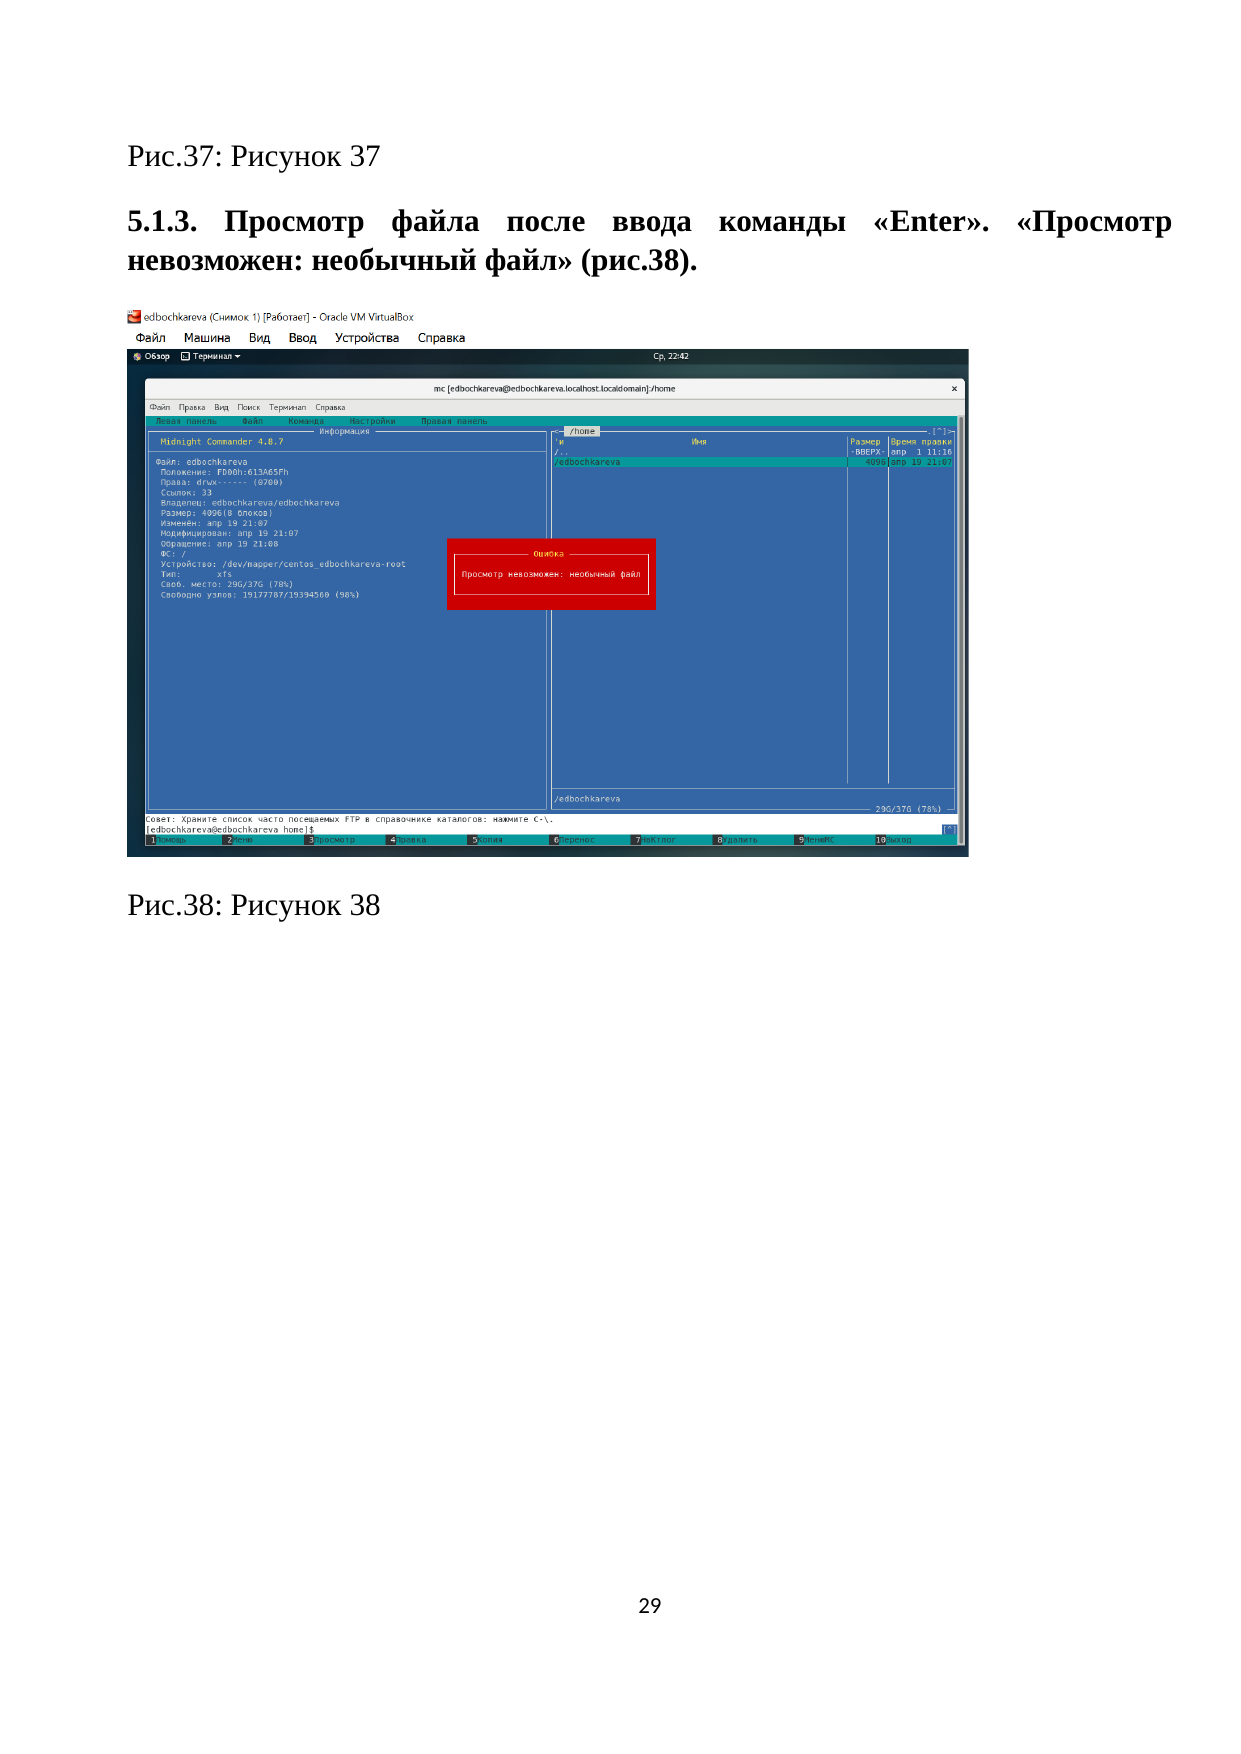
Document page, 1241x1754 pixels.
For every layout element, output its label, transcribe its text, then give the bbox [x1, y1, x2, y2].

subtitle 5.1.3. Просмотр файла после ввода команды «Enter». «Просмотр невозможен: необычный файл» (рис.38). [127, 203, 1172, 277]
text Рис.37: Рисунок 37 [127, 138, 1172, 173]
picture [127, 309, 969, 857]
text Рис.38: Рисунок 38 [127, 886, 1172, 922]
